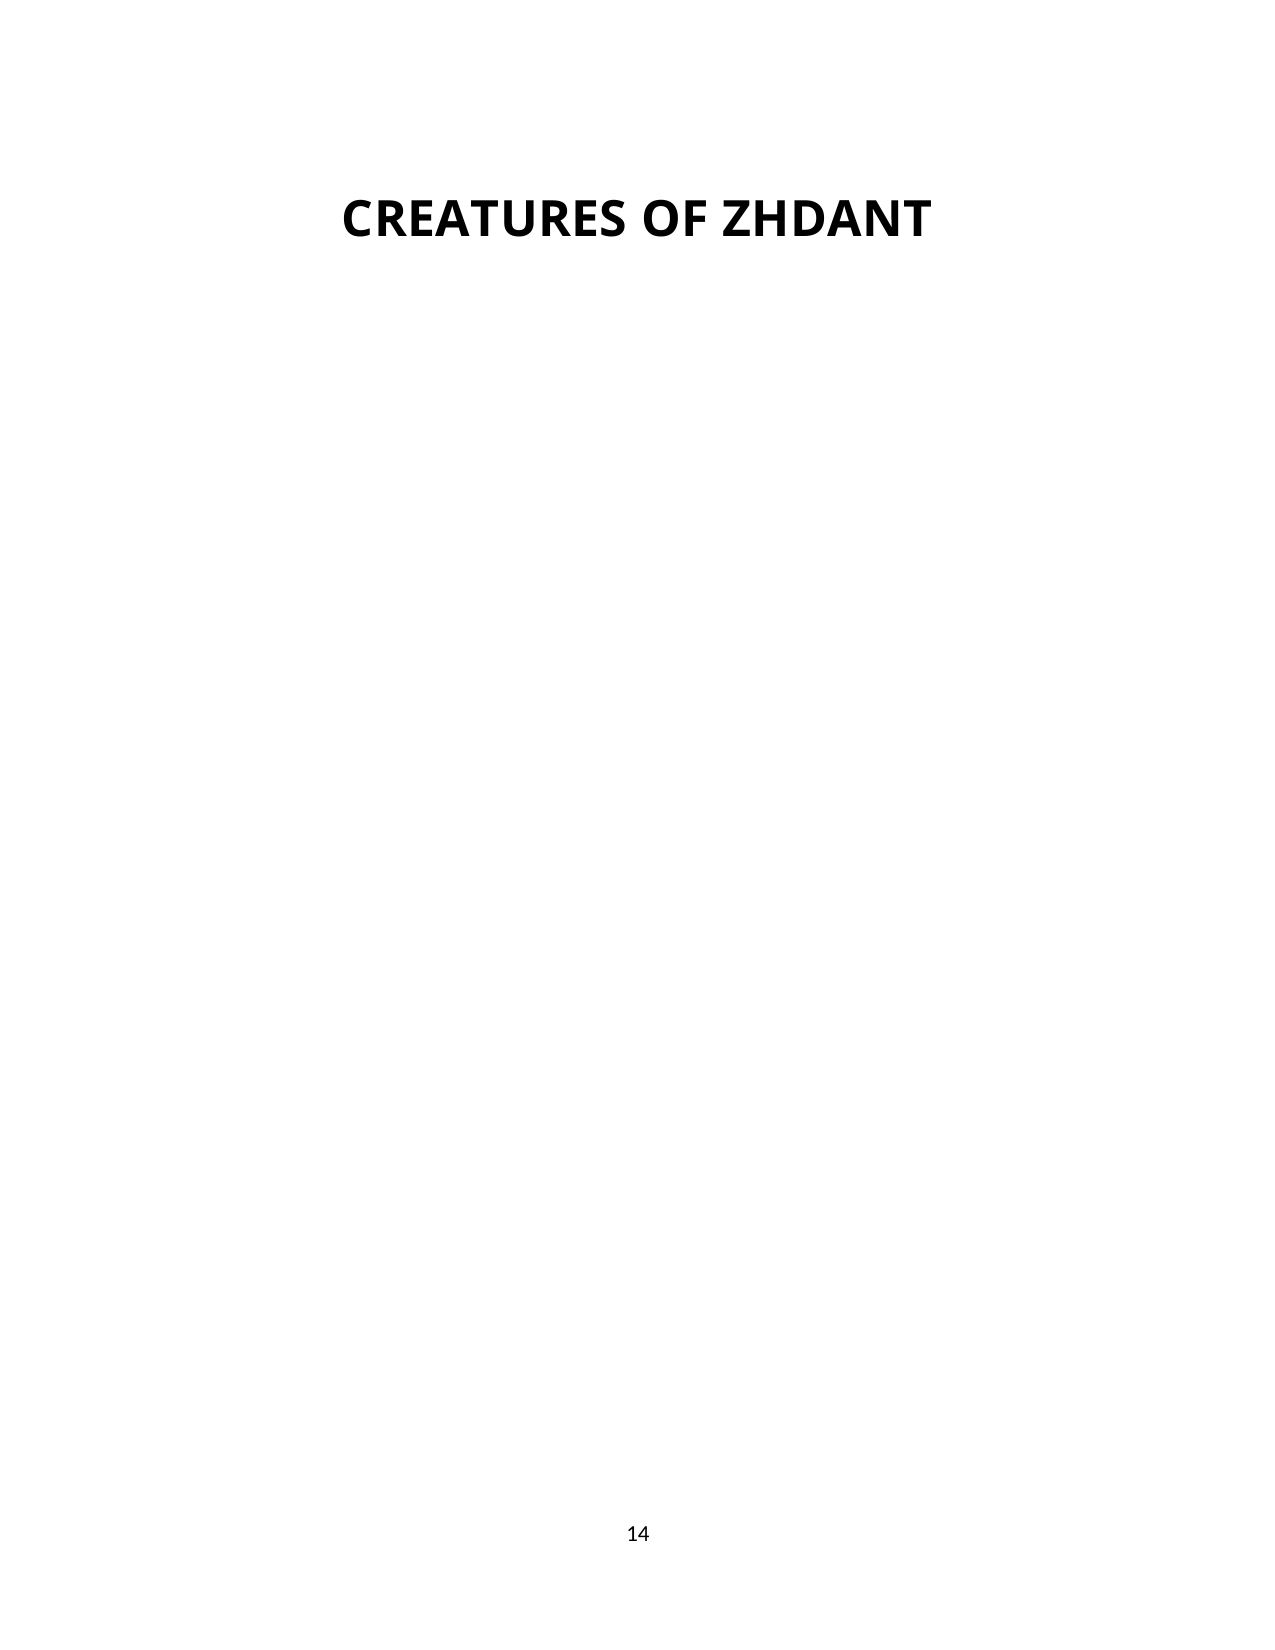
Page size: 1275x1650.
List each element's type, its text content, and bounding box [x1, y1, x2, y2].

subtitle CREATURES OF ZHDANT [112, 183, 1162, 251]
